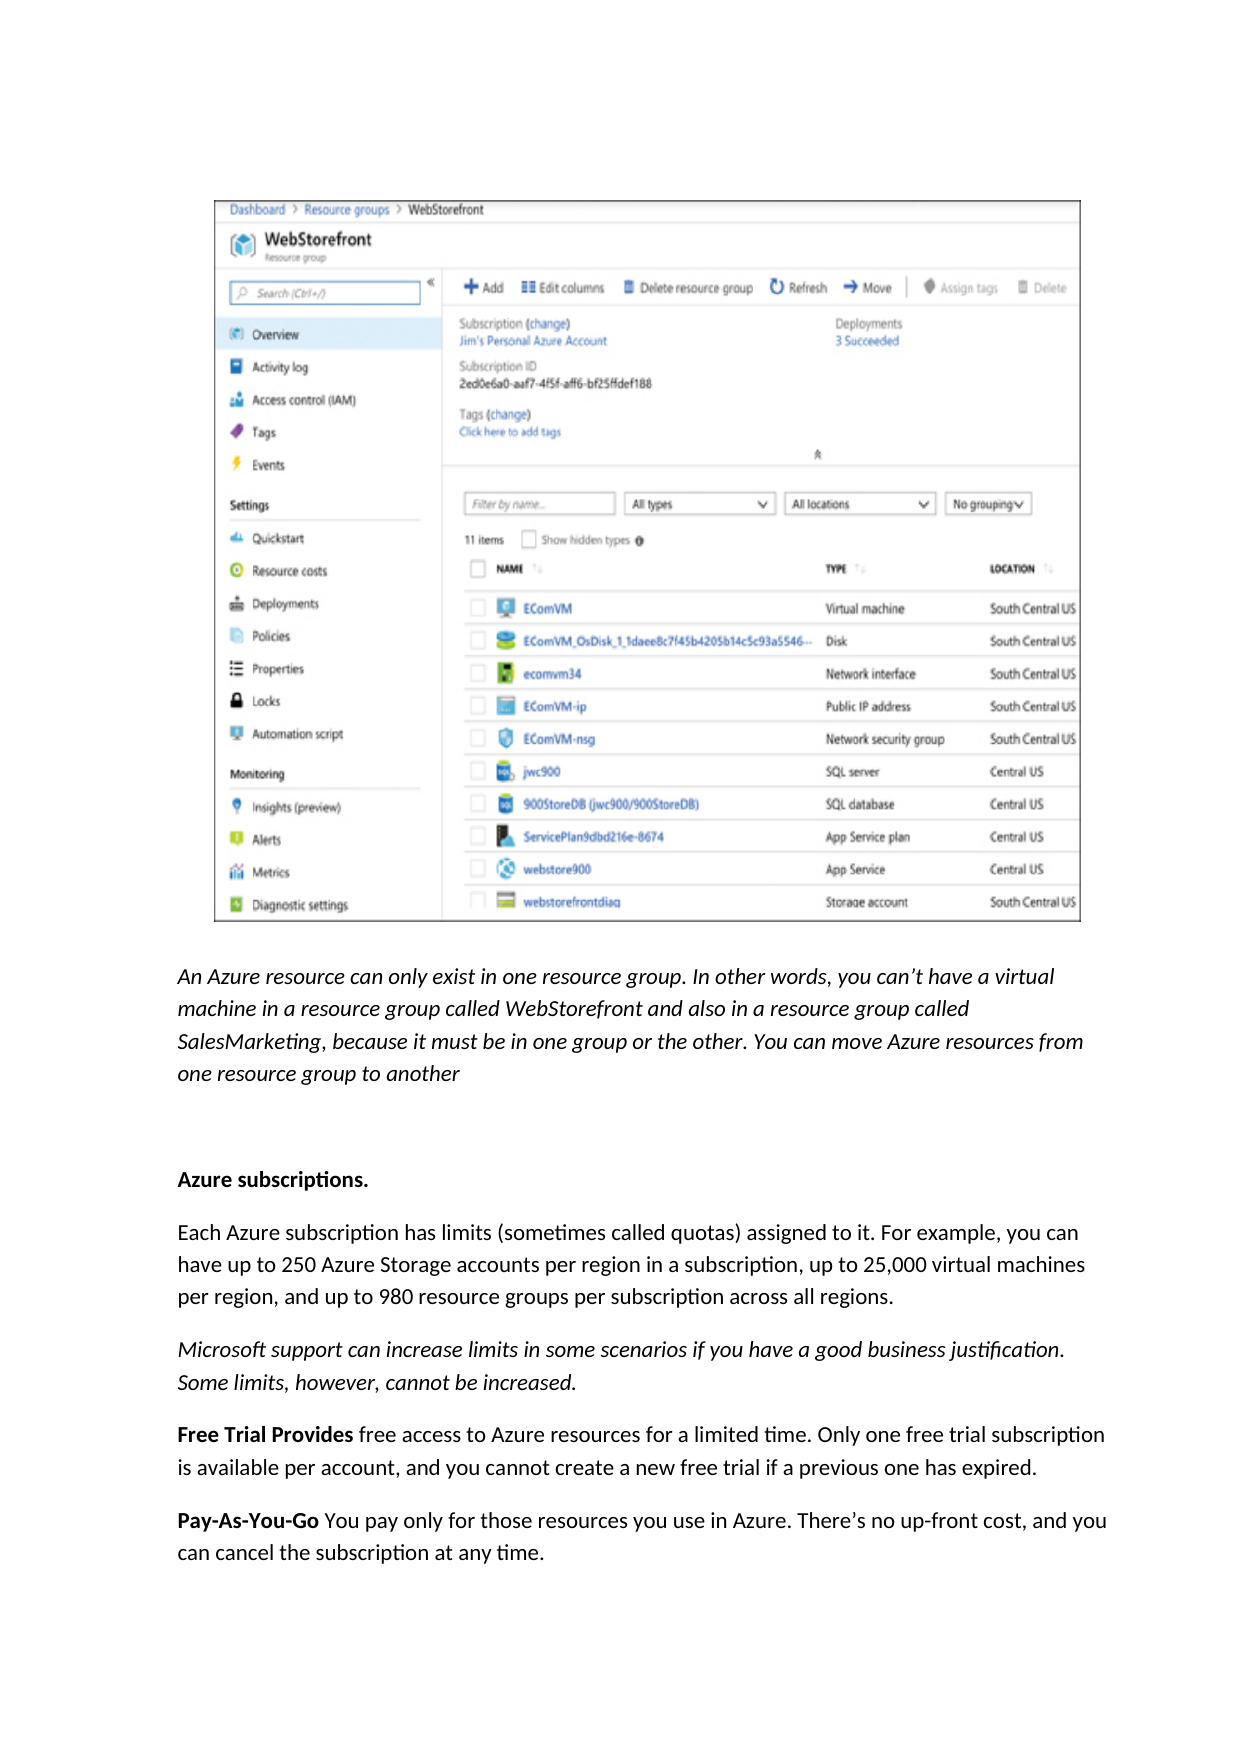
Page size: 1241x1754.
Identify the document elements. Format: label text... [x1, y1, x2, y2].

picture [177, 177, 1098, 938]
text Azure subscriptions. [177, 1165, 1122, 1193]
text Microsoft support can increase limits in some scenarios if you have a good business justification. Some limits, however, cannot be increased. [177, 1335, 1122, 1396]
text Pay-As-You-Go You pay only for those resources you use in Azure. There’s no up-front cost, and you can cancel the subscription at any time. [177, 1506, 1122, 1566]
text An Azure resource can only exist in one resource group. In other words, you can’t have a virtual machine in a resource group called WebStorefront and also in a resource group called SalesMarketing, because it must be in one group or the other. You can move Azure resources from one resource group to another [177, 962, 1122, 1087]
text Free Trial Provides free access to Azure resources for a limited time. Only one free trial subscription is available per account, and you cannot create a new free trial if a previous one has expired. [177, 1421, 1122, 1481]
text Each Azure subscription has limits (sometimes called quotas) assigned to it. For example, you can have up to 250 Azure Storage accounts per region in a subscription, up to 25,000 virtual machines per region, and up to 980 resource groups per subscription across all regions. [177, 1218, 1122, 1310]
